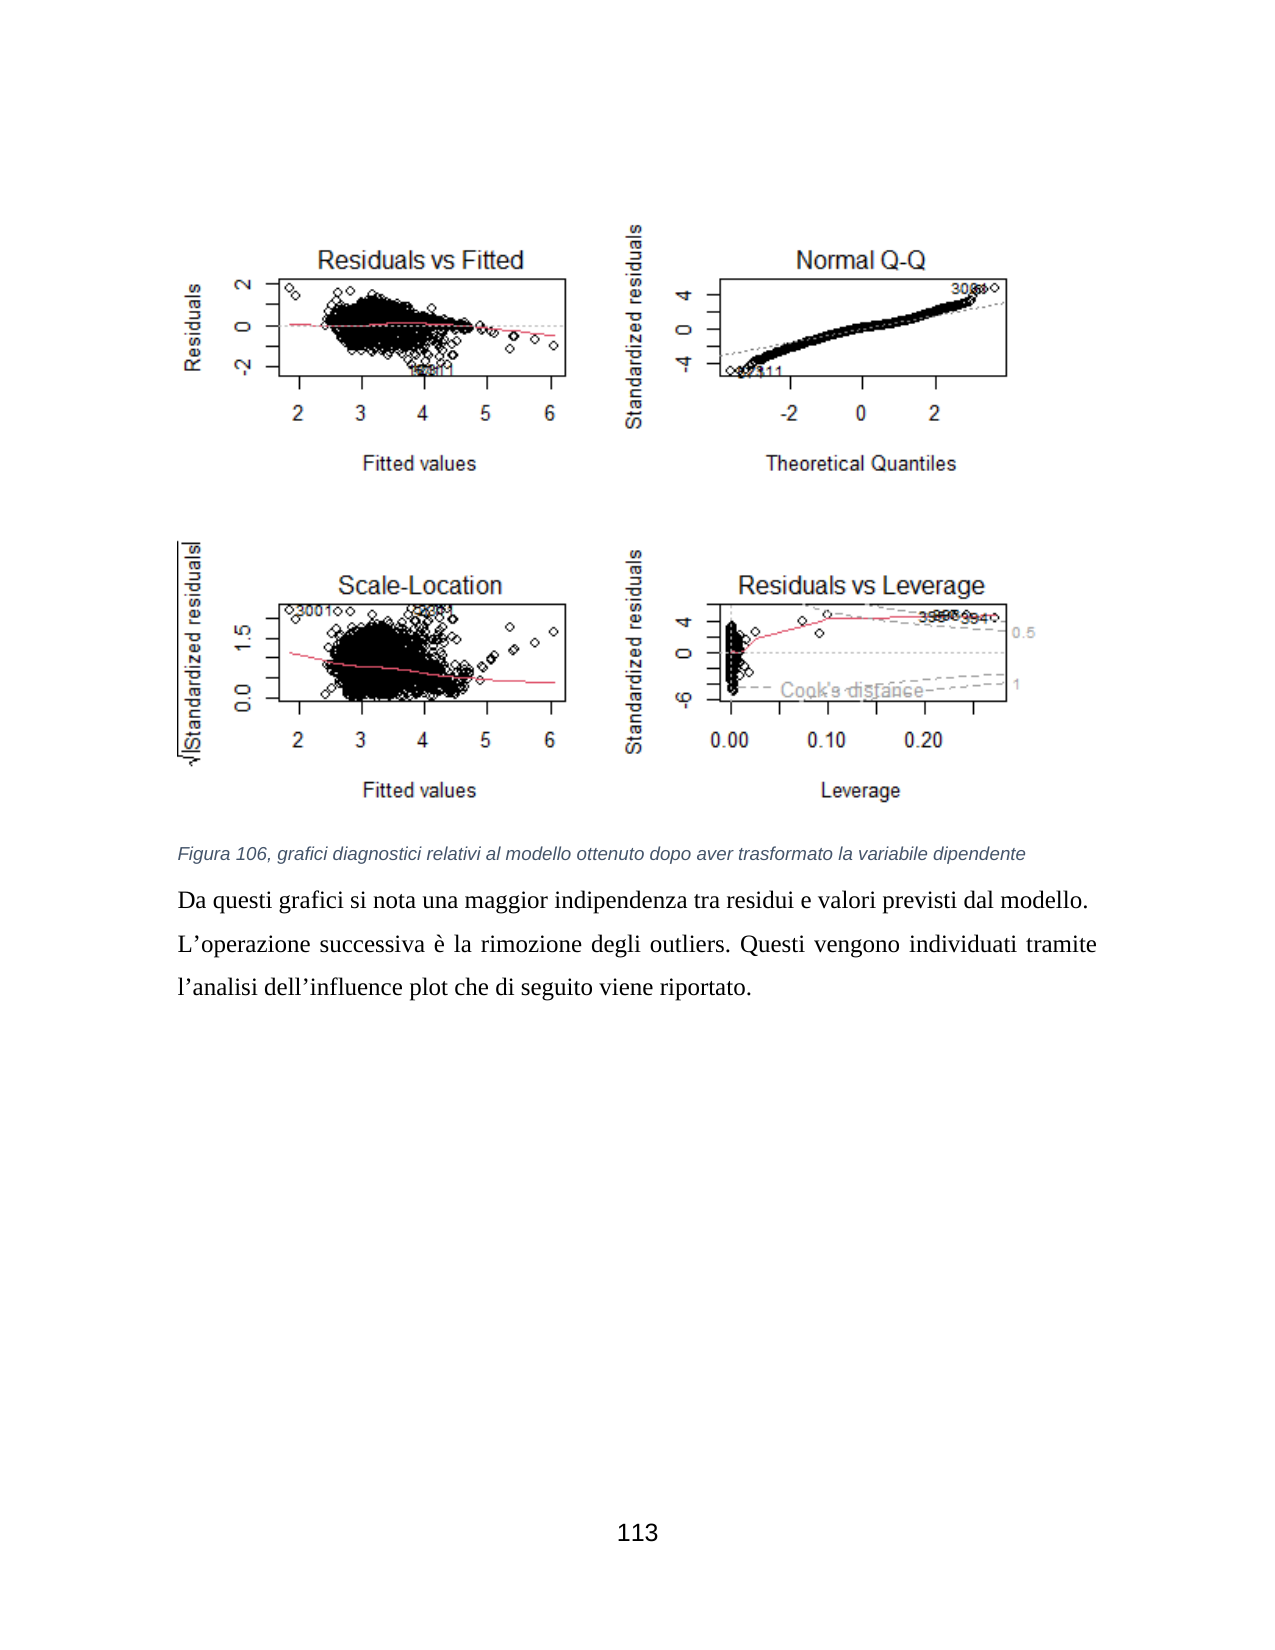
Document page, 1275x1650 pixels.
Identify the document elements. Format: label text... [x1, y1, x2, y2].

picture [177, 177, 1059, 829]
text L’operazione successiva è la rimozione degli outliers. Questi vengono individuati tramite l’analisi dell’influence plot che di seguito viene riportato. [177, 929, 1098, 1001]
text Figura 106, grafici diagnostici relativi al modello ottenuto dopo aver trasformato la variabile dipendente [177, 843, 1098, 865]
text Da questi grafici si nota una maggior indipendenza tra residui e valori previsti dal modello. [177, 886, 1098, 914]
